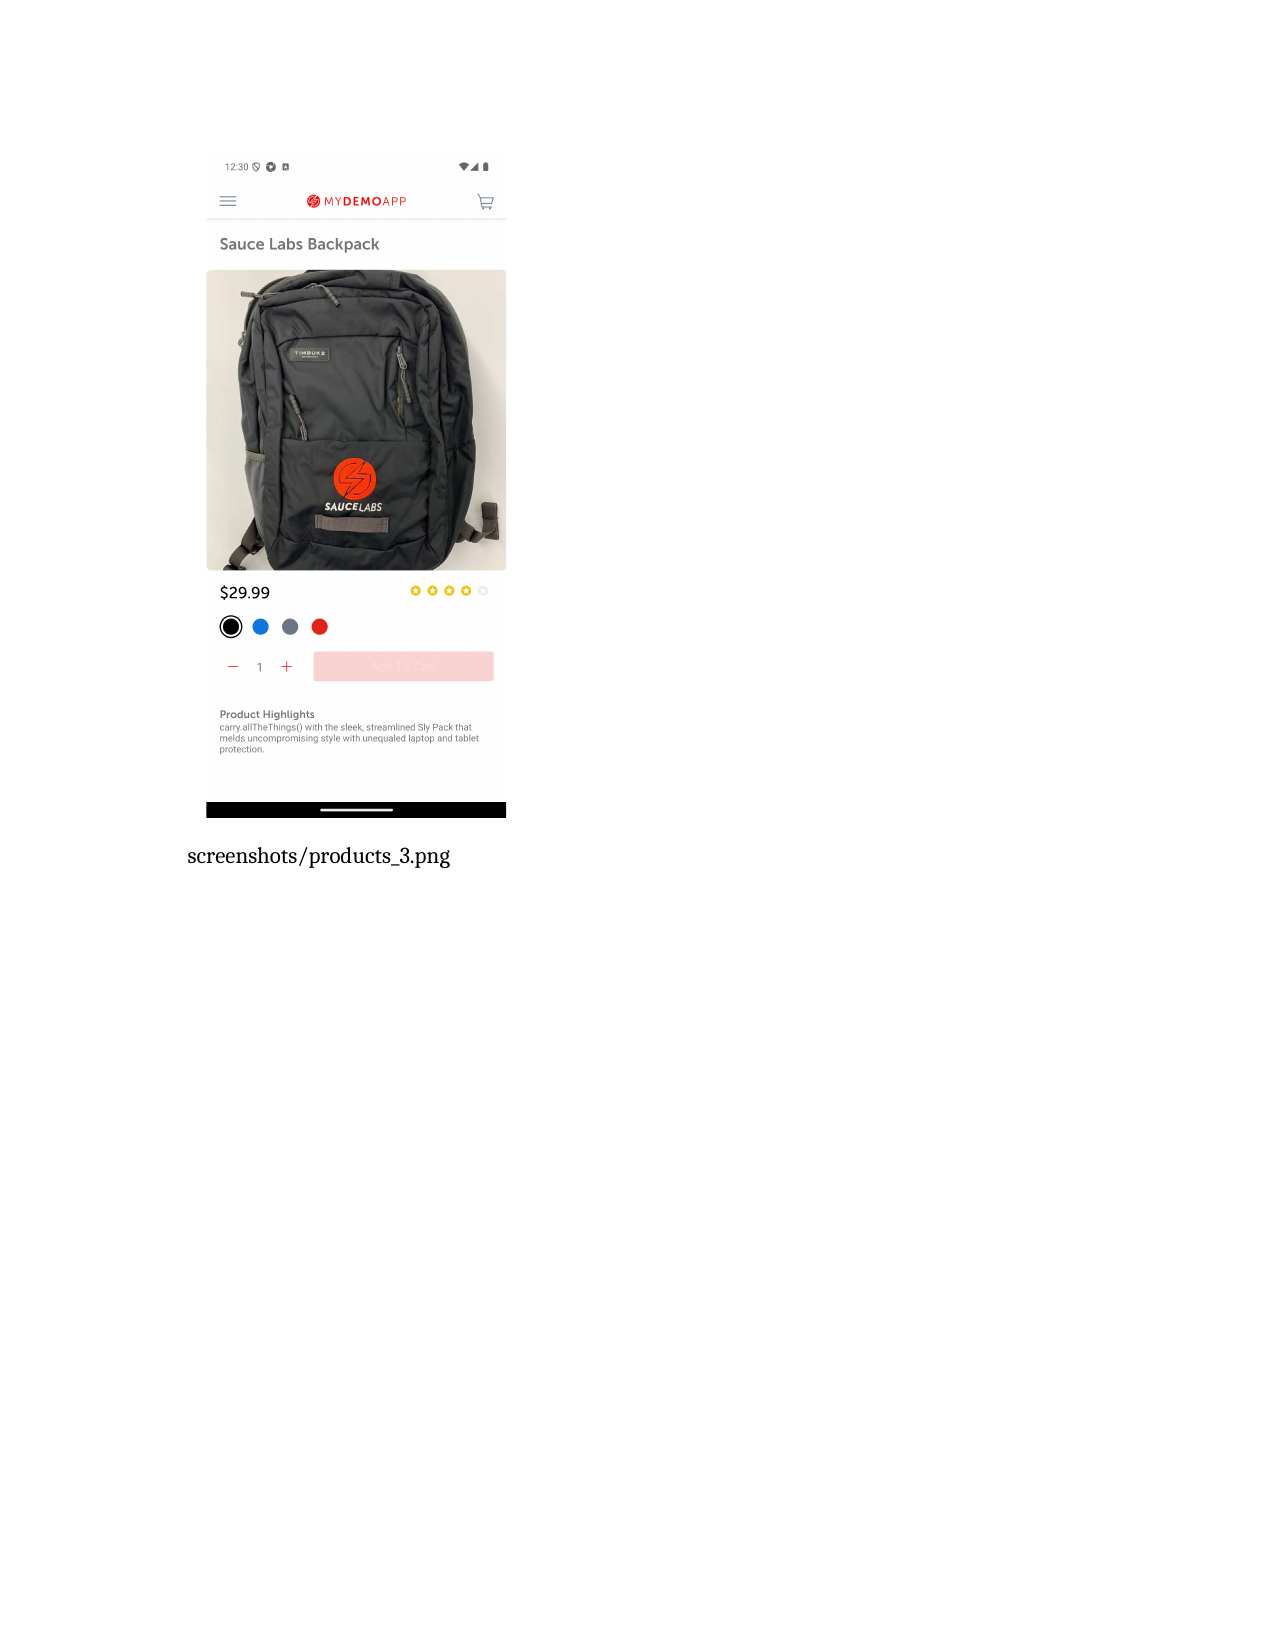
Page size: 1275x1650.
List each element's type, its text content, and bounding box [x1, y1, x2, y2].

picture [206, 150, 507, 818]
text screenshots/products_3.png [187, 842, 1087, 869]
